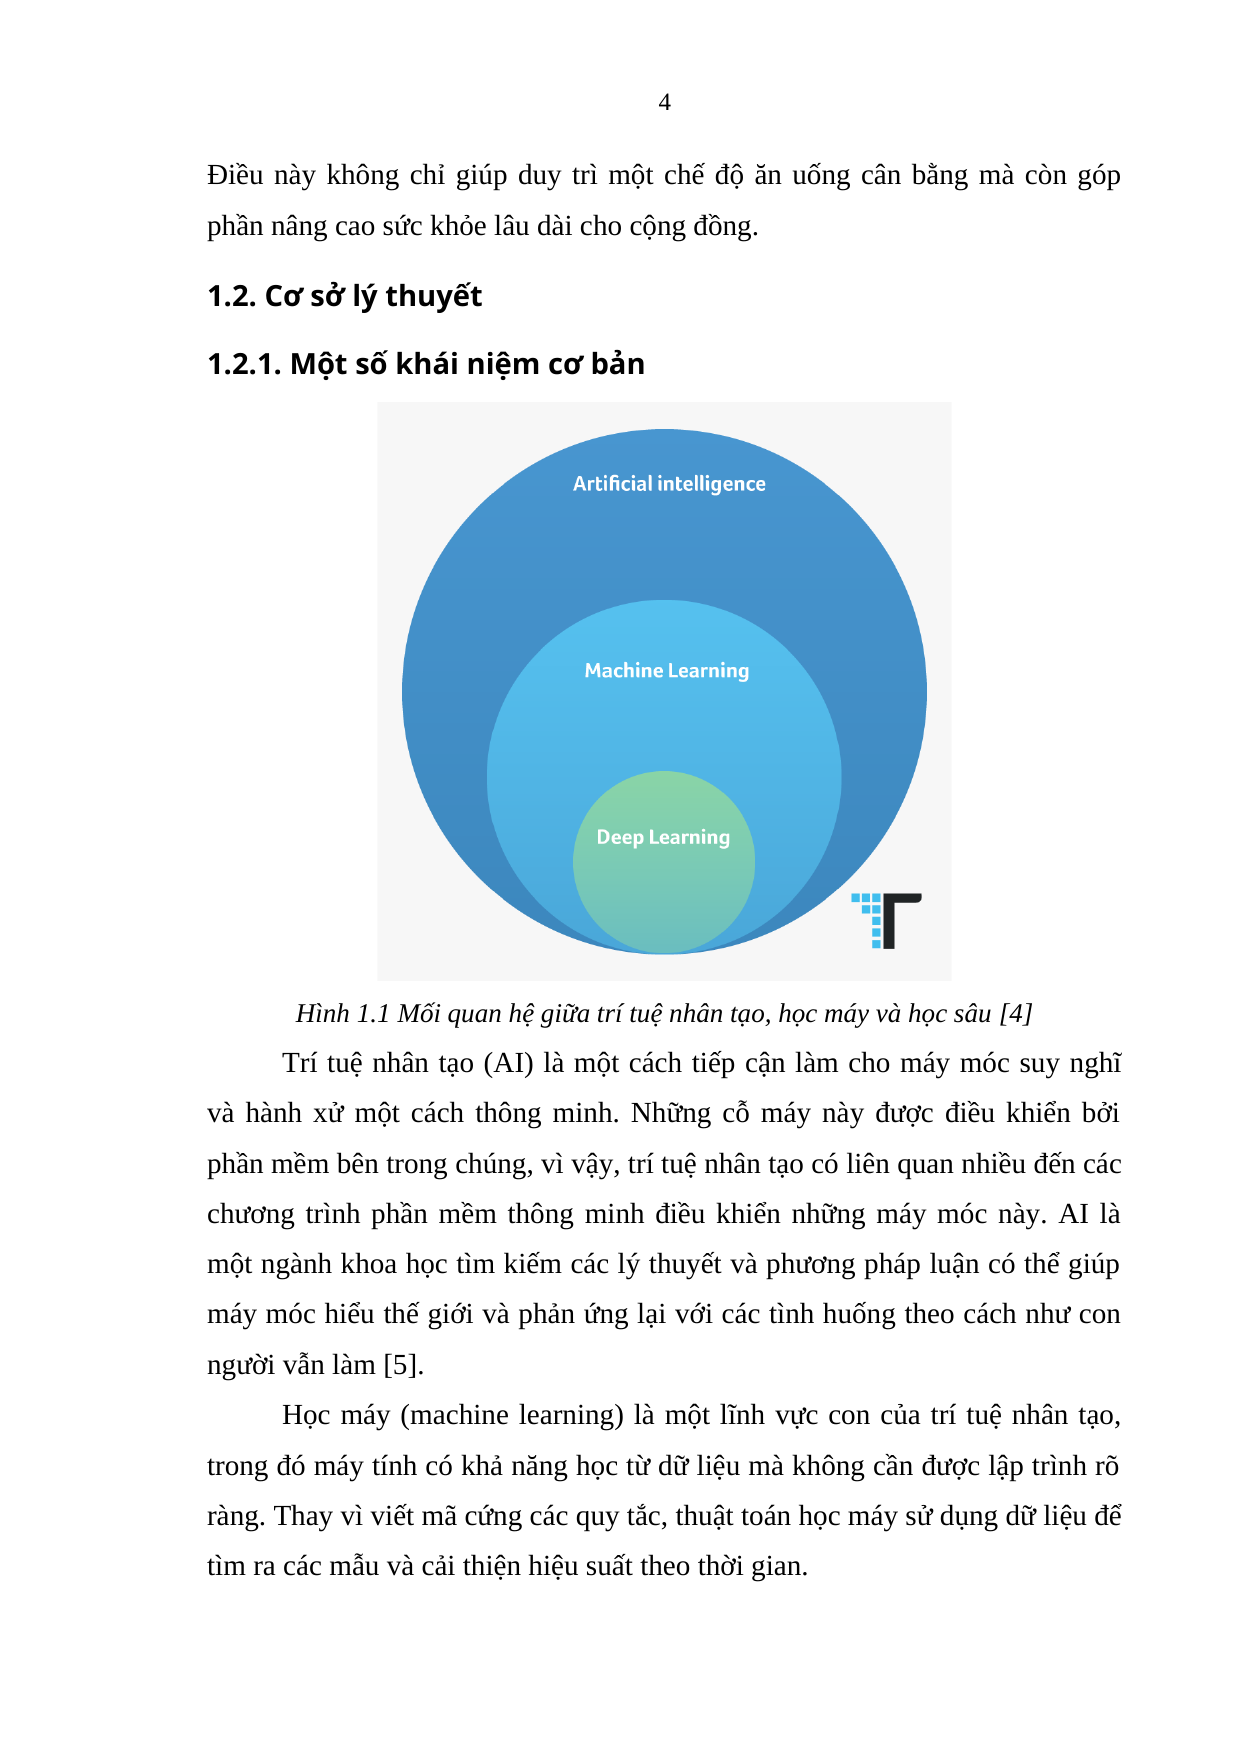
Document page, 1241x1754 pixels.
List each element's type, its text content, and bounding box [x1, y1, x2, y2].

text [207, 157, 1122, 241]
text Trí tuệ nhân tạo (AI) là một cách tiếp cận làm cho máy móc suy nghĩ và hành xử một cách thông minh. Những cỗ máy này được điều khiển bởi phần mềm bên trong chúng, vì vậy, trí tuệ nhân tạo có liên quan nhiều đến các chương trình phần mềm thông minh điều khiển những máy móc này. AI là một ngành khoa học tìm kiếm các lý thuyết và phương pháp luận có thể giúp máy móc hiểu thế giới và phản ứng lại với các tình huống theo cách như con người vẫn làm . [207, 1045, 1122, 1381]
subtitle Một số khái niệm cơ bản [207, 343, 1122, 383]
picture [377, 402, 952, 981]
text Học máy (machine learning) là một lĩnh vực con của trí tuệ nhân tạo, trong đó máy tính có khả năng học từ dữ liệu mà không cần được lập trình rõ ràng. Thay vì viết mã cứng các quy tắc, thuật toán học máy sử dụng dữ liệu để tìm ra các mẫu và cải thiện hiệu suất theo thời gian. [207, 1397, 1122, 1582]
text Hình 1.1 Mối quan hệ giữa trí tuệ nhân tạo, học máy và học sâu [207, 997, 1122, 1028]
subtitle Cơ sở lý thuyết [207, 275, 1122, 314]
